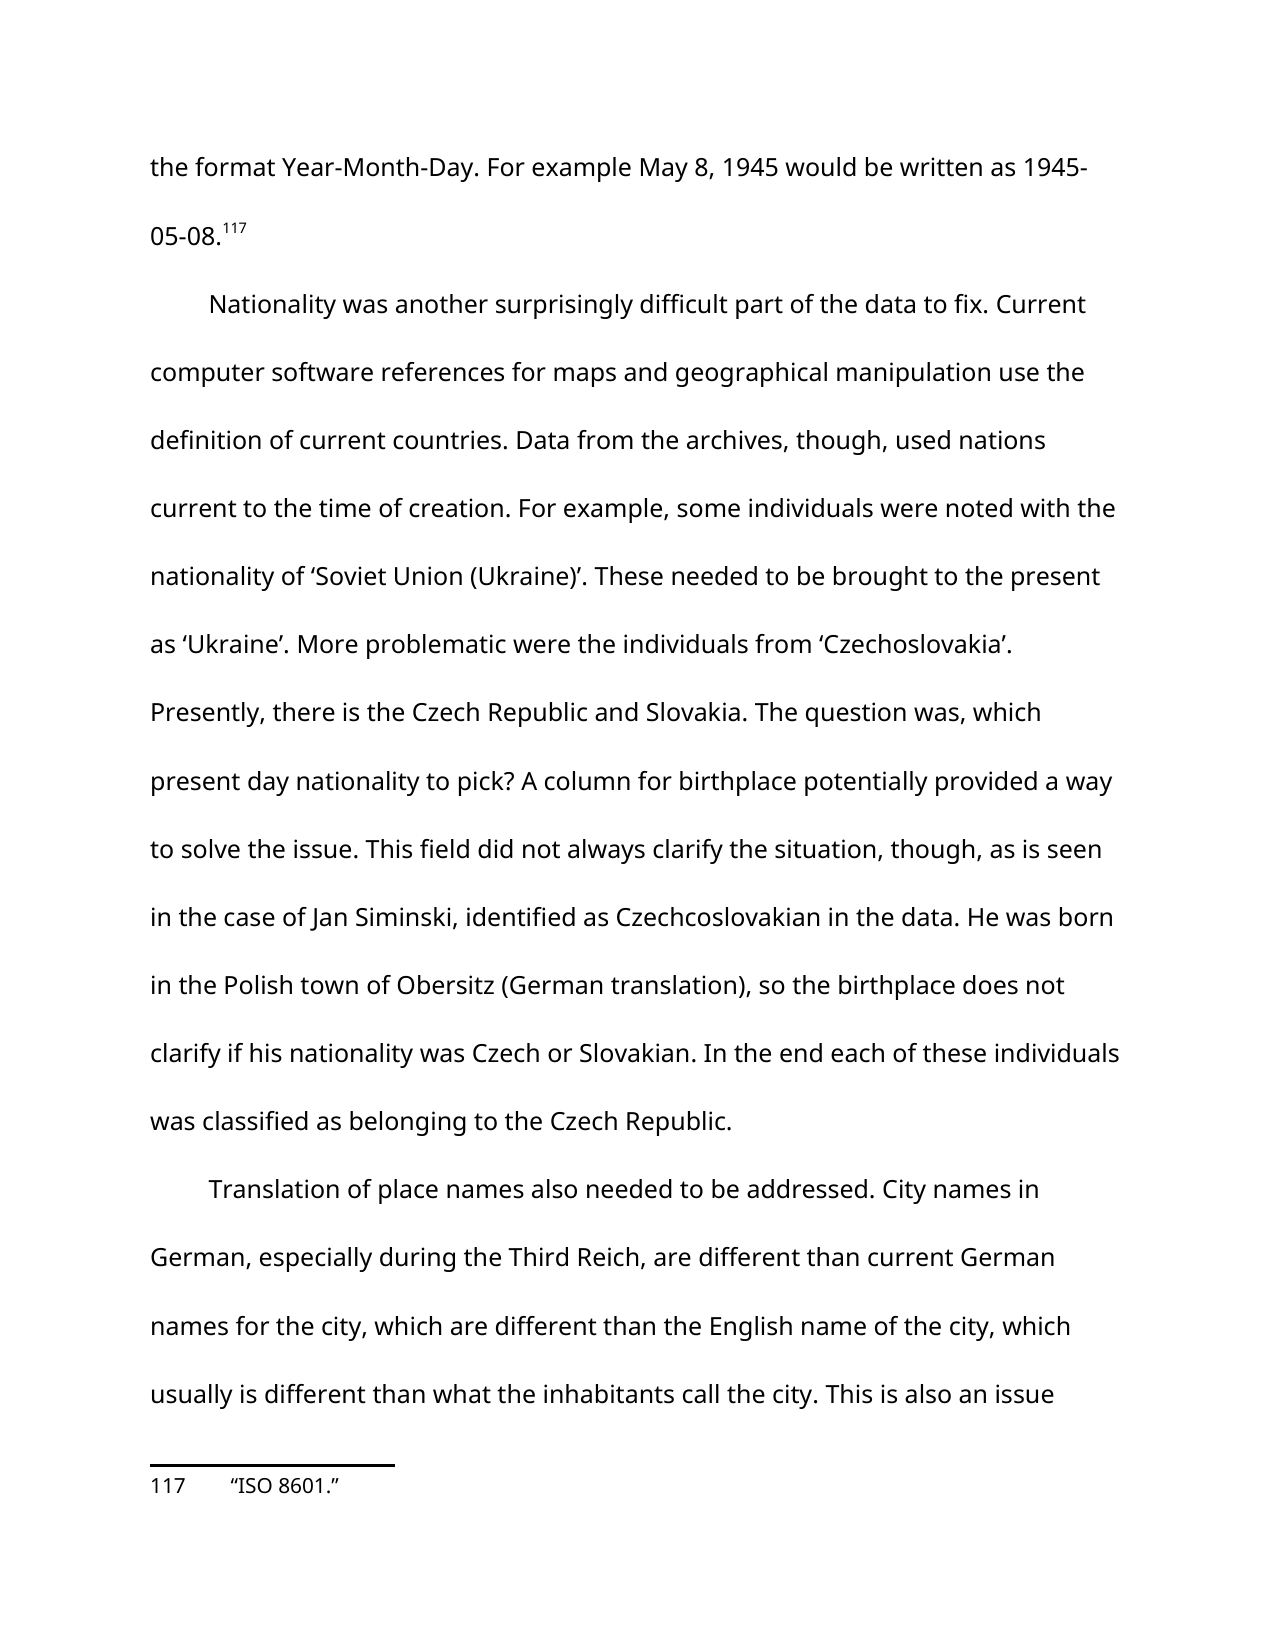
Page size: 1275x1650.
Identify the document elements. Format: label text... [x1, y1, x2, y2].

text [150, 1172, 1125, 1410]
text Nationality was another surprisingly difficult part of the data to fix. Current computer software references for maps and geographical manipulation use the definition of current countries. Data from the archives, though, used nations current to the time of creation. For example, some individuals were noted with the nationality of ‘Soviet Union (Ukraine)’. These needed to be brought to the present as ‘Ukraine’. More problematic were the individuals from ‘Czechoslovakia’. Presently, there is the Czech Republic and Slovakia. The question was, which present day nationality to pick? A column for birthplace potentially provided a way to solve the issue. This field did not always clarify the situation, though, as is seen in the case of Jan Siminski, identified as Czechcoslovakian in the data. He was born in the Polish town of Obersitz (German translation), so the birthplace does not clarify if his nationality was Czech or Slovakian. In the end each of these individuals was classified as belonging to the Czech Republic. [150, 286, 1125, 1138]
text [150, 150, 1125, 252]
